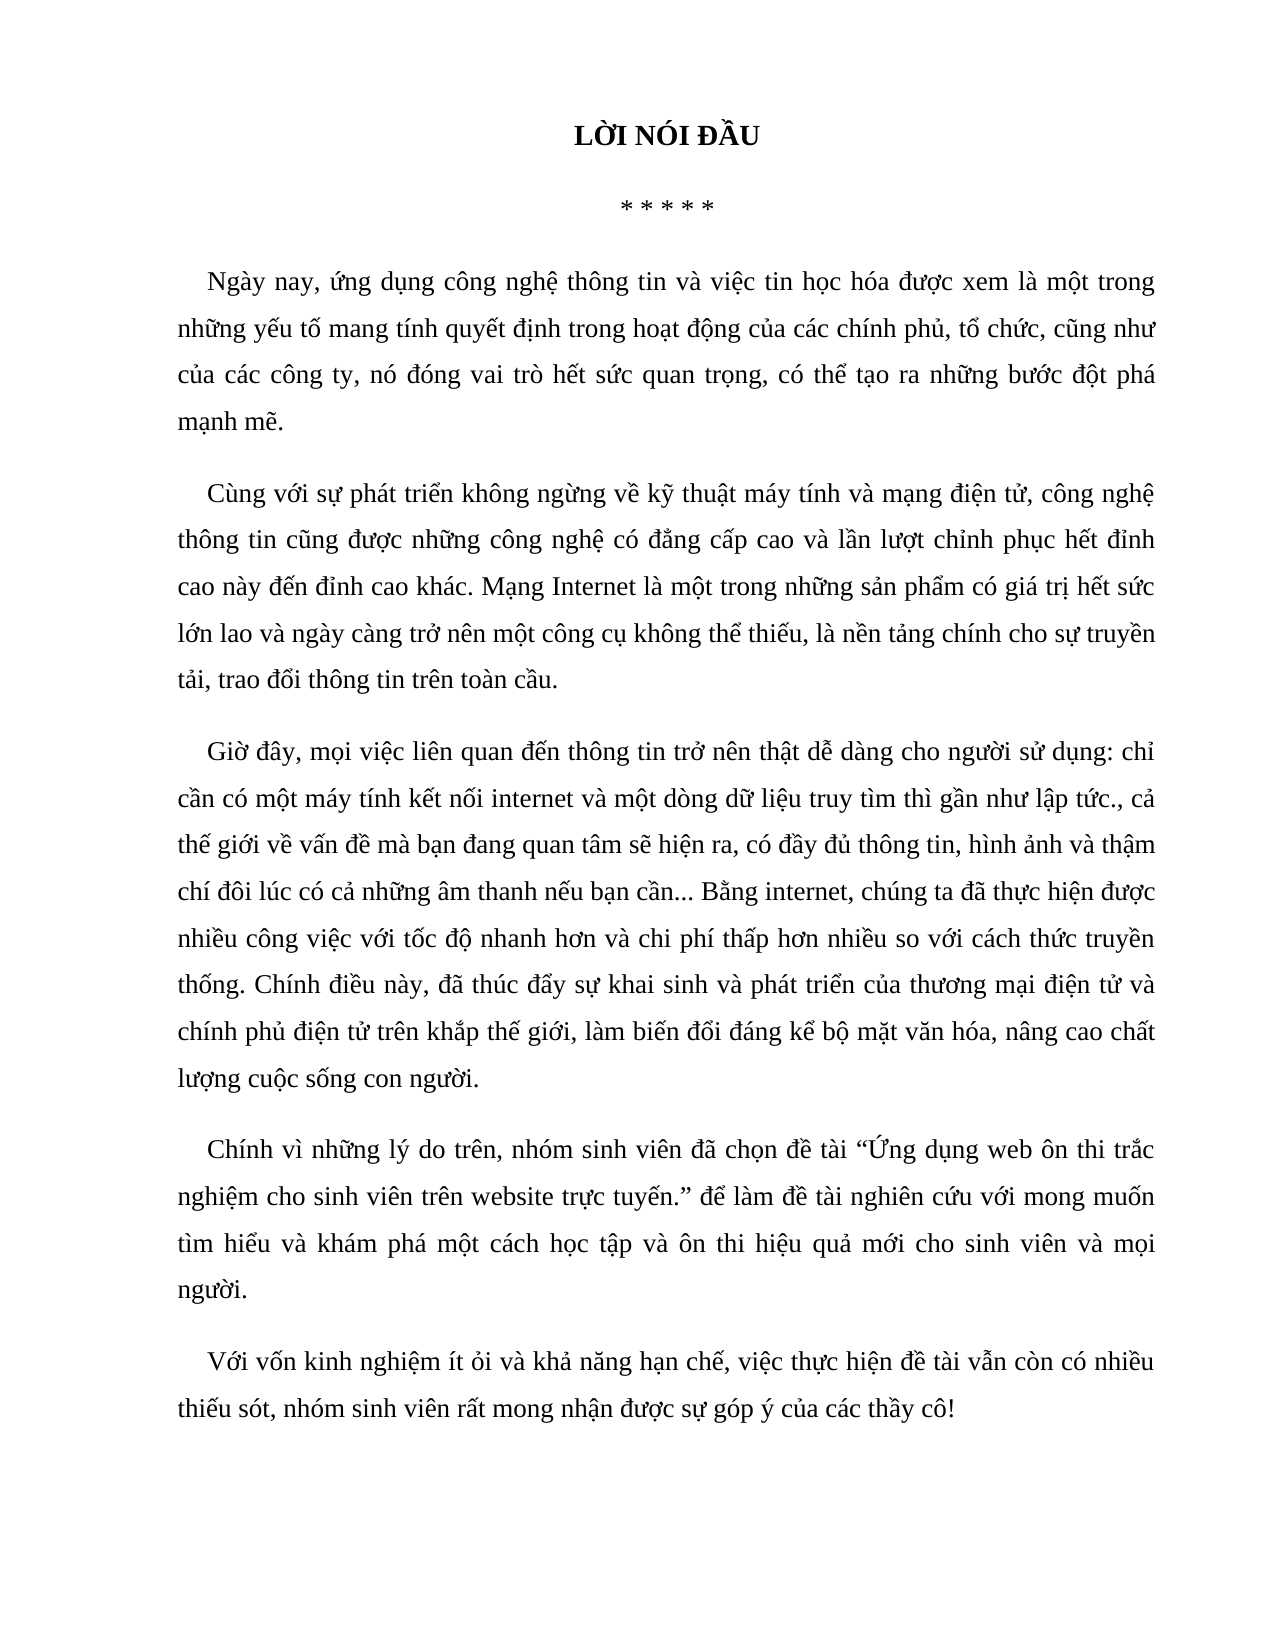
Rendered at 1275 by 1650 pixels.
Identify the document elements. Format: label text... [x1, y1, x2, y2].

text Chính vì những lý do trên, nhóm sinh viên đã chọn đề tài “Ứng dụng web ôn thi trắc nghiệm cho sinh viên trên website trực tuyến.” để làm đề tài nghiên cứu với mong muốn tìm hiểu và khám phá một cách học tập và ôn thi hiệu quả mới cho sinh viên và mọi người. [177, 1133, 1157, 1304]
text Với vốn kinh nghiệm ít ỏi và khả năng hạn chế, việc thực hiện đề tài vẫn còn có nhiều thiếu sót, nhóm sinh viên rất mong nhận được sự góp ý của các thầy cô! [177, 1345, 1157, 1423]
text Giờ đây, mọi việc liên quan đến thông tin trở nên thật dễ dàng cho người sử dụng: chỉ cần có một máy tính kết nối internet và một dòng dữ liệu truy tìm thì gần như lập tức., cả thế giới về vấn đề mà bạn đang quan tâm sẽ hiện ra, có đầy đủ thông tin, hình ảnh và thậm chí đôi lúc có cả những âm thanh nếu bạn cần... Bằng internet, chúng ta đã thực hiện được nhiều công việc với tốc độ nhanh hơn và chi phí thấp hơn nhiều so với cách thức truyền thống. Chính điều này, đã thúc đẩy sự khai sinh và phát triển của thương mại điện tử và chính phủ điện tử trên khắp thế giới, làm biến đổi đáng kể bộ mặt văn hóa, nâng cao chất lượng cuộc sống con người. [177, 735, 1157, 1093]
subtitle LỜI NÓI ĐẦU [177, 118, 1157, 152]
text Ngày nay, ứng dụng công nghệ thông tin và việc tin học hóa được xem là một trong những yếu tố mang tính quyết định trong hoạt động của các chính phủ, tổ chức, cũng như của các công ty, nó đóng vai trò hết sức quan trọng, có thể tạo ra những bước đột phá mạnh mẽ. [177, 265, 1157, 436]
text * * * * * [177, 193, 1157, 224]
text Cùng với sự phát triển không ngừng về kỹ thuật máy tính và mạng điện tử, công nghệ thông tin cũng được những công nghệ có đẳng cấp cao và lần lượt chỉnh phục hết đỉnh cao này đến đỉnh cao khác. Mạng Internet là một trong những sản phẩm có giá trị hết sức lớn lao và ngày càng trở nên một công cụ không thể thiếu, là nền tảng chính cho sự truyền tải, trao đổi thông tin trên toàn cầu. [177, 477, 1157, 694]
